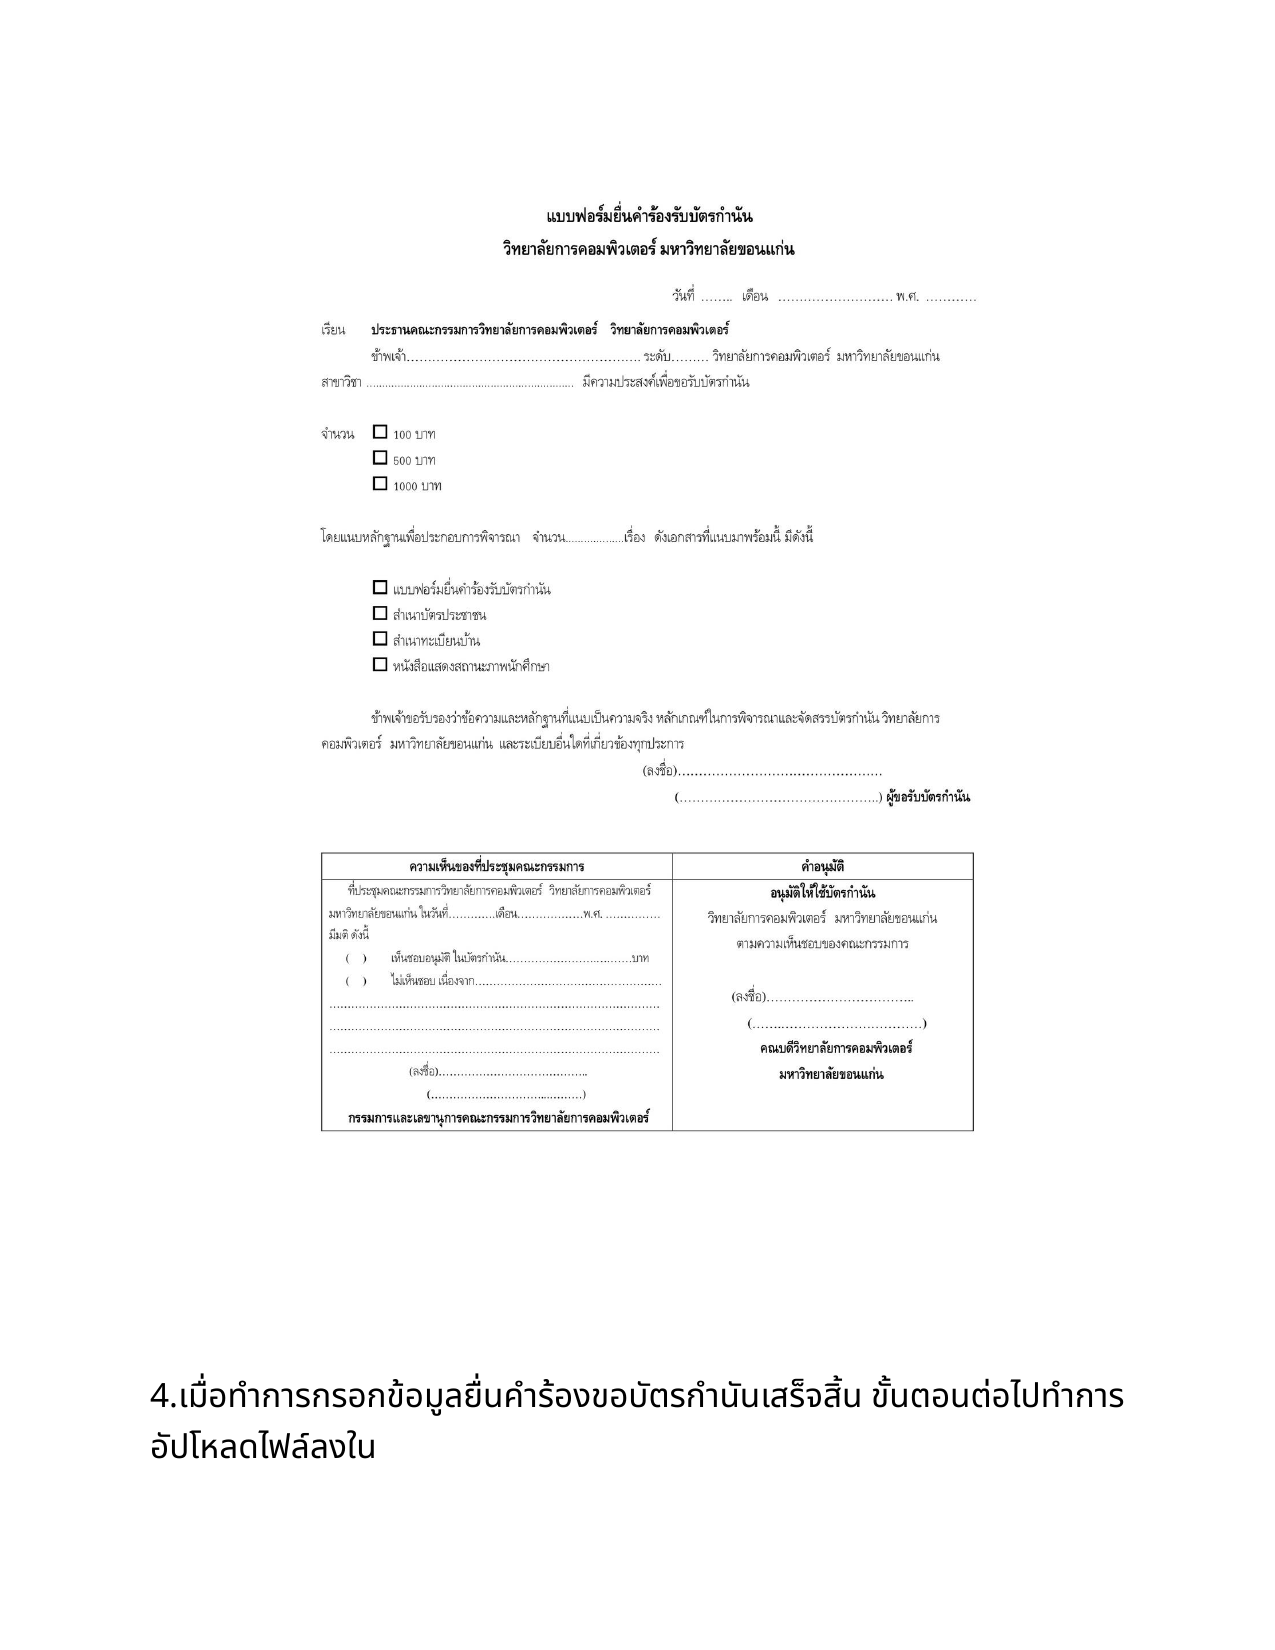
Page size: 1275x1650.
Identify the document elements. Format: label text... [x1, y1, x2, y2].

text 4.เมื่อทำการกรอกข้อมูลยื่นคำร้องขอบัตรกำนันเสร็จสิ้น ขั้นตอนต่อไปทำการอัปโหลดไฟล์ลงใน [150, 1372, 1125, 1473]
picture [223, 150, 1052, 1322]
